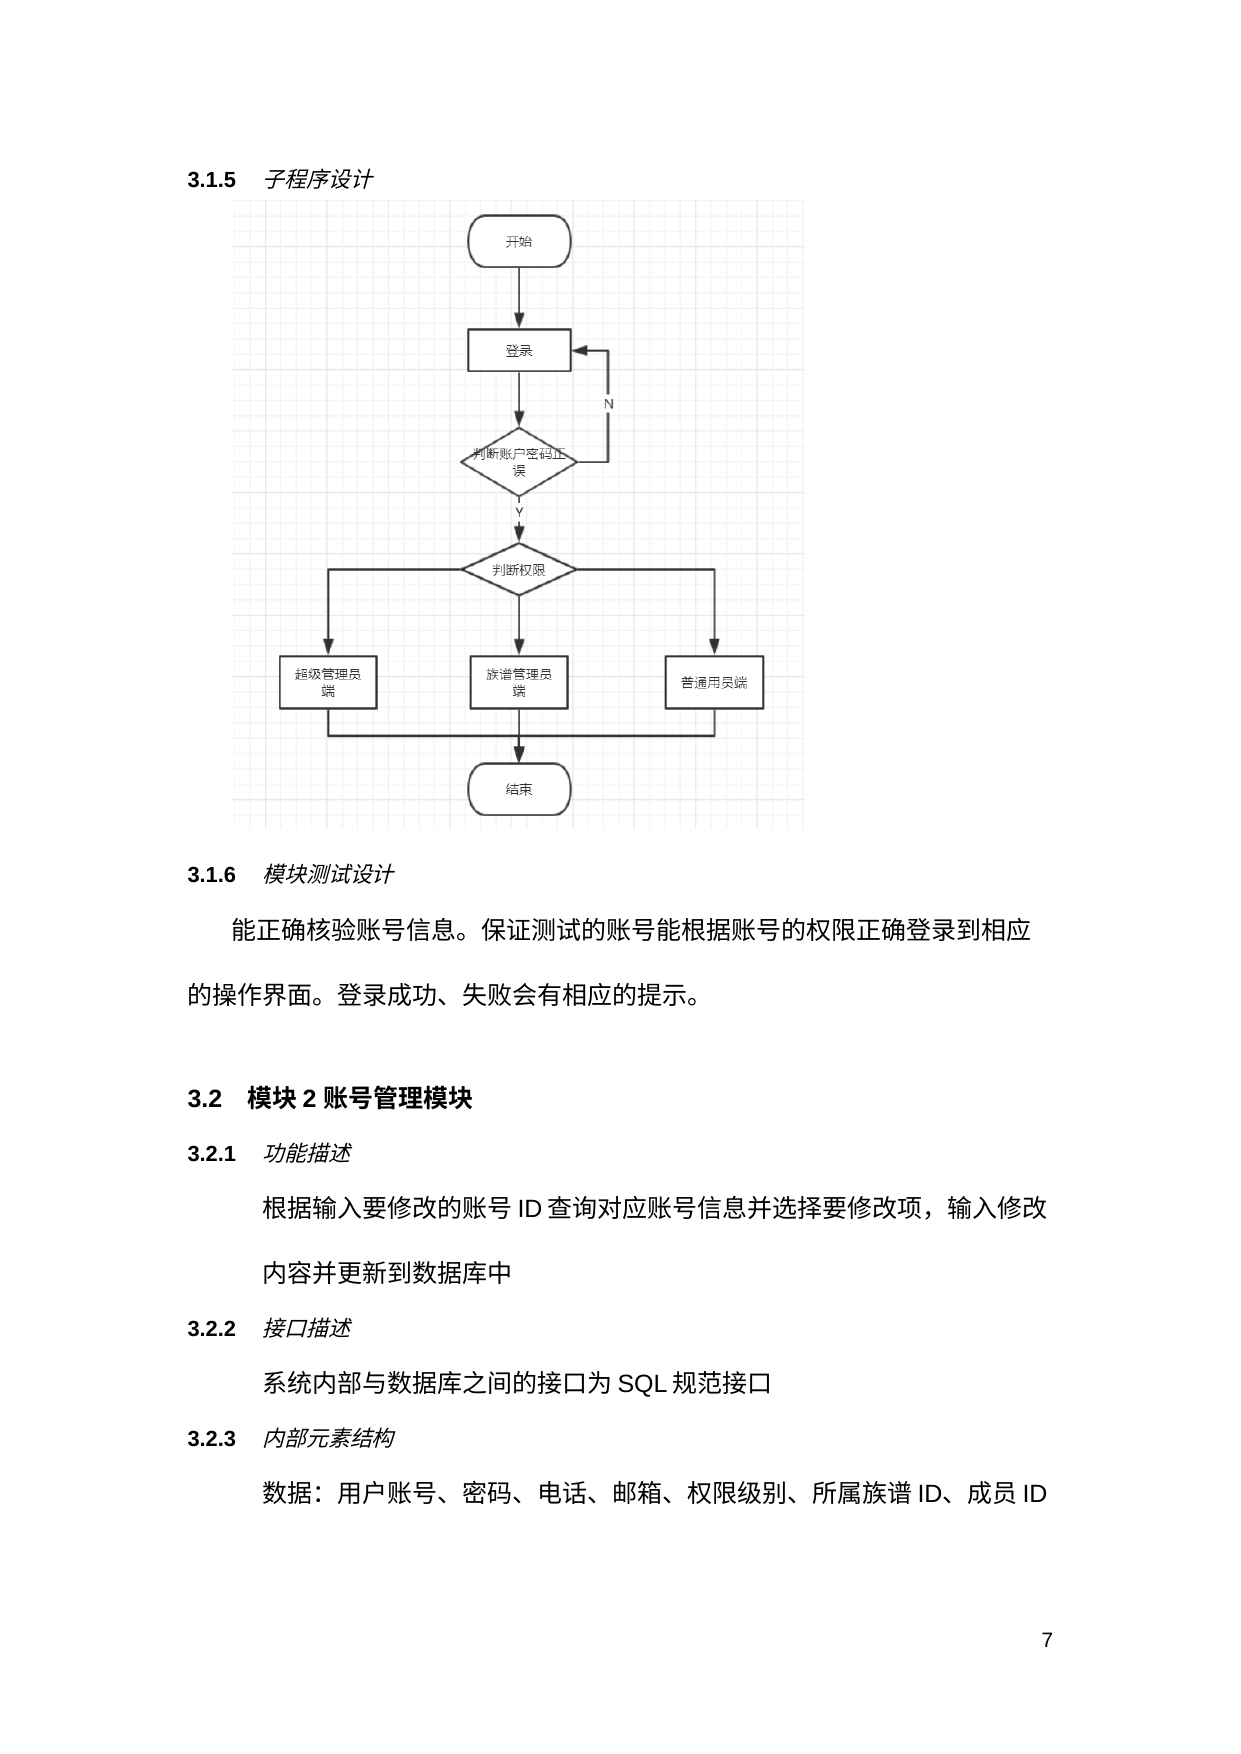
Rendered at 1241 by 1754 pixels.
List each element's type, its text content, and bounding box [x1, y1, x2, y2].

subtitle 子程序设计 [187, 162, 1053, 194]
text 数据：用户账号、密码、电话、邮箱、权限级别、所属族谱ID、成员ID [262, 1459, 1053, 1524]
subtitle 模块测试设计 [187, 857, 1053, 889]
text 系统内部与数据库之间的接口为SQL规范接口 [187, 1349, 1053, 1414]
text 根据输入要修改的账号ID查询对应账号信息并选择要修改项，输入修改内容并更新到数据库中 [262, 1174, 1053, 1304]
subtitle 内部元素结构 [187, 1421, 1053, 1453]
subtitle 接口描述 [187, 1311, 1053, 1343]
subtitle 模块2 账号管理模块 [187, 1064, 1053, 1129]
picture [231, 200, 805, 829]
text 能正确核验账号信息。保证测试的账号能根据账号的权限正确登录到相应的操作界面。登录成功、失败会有相应的提示。 [187, 896, 1053, 1026]
subtitle 功能描述 [187, 1136, 1053, 1168]
